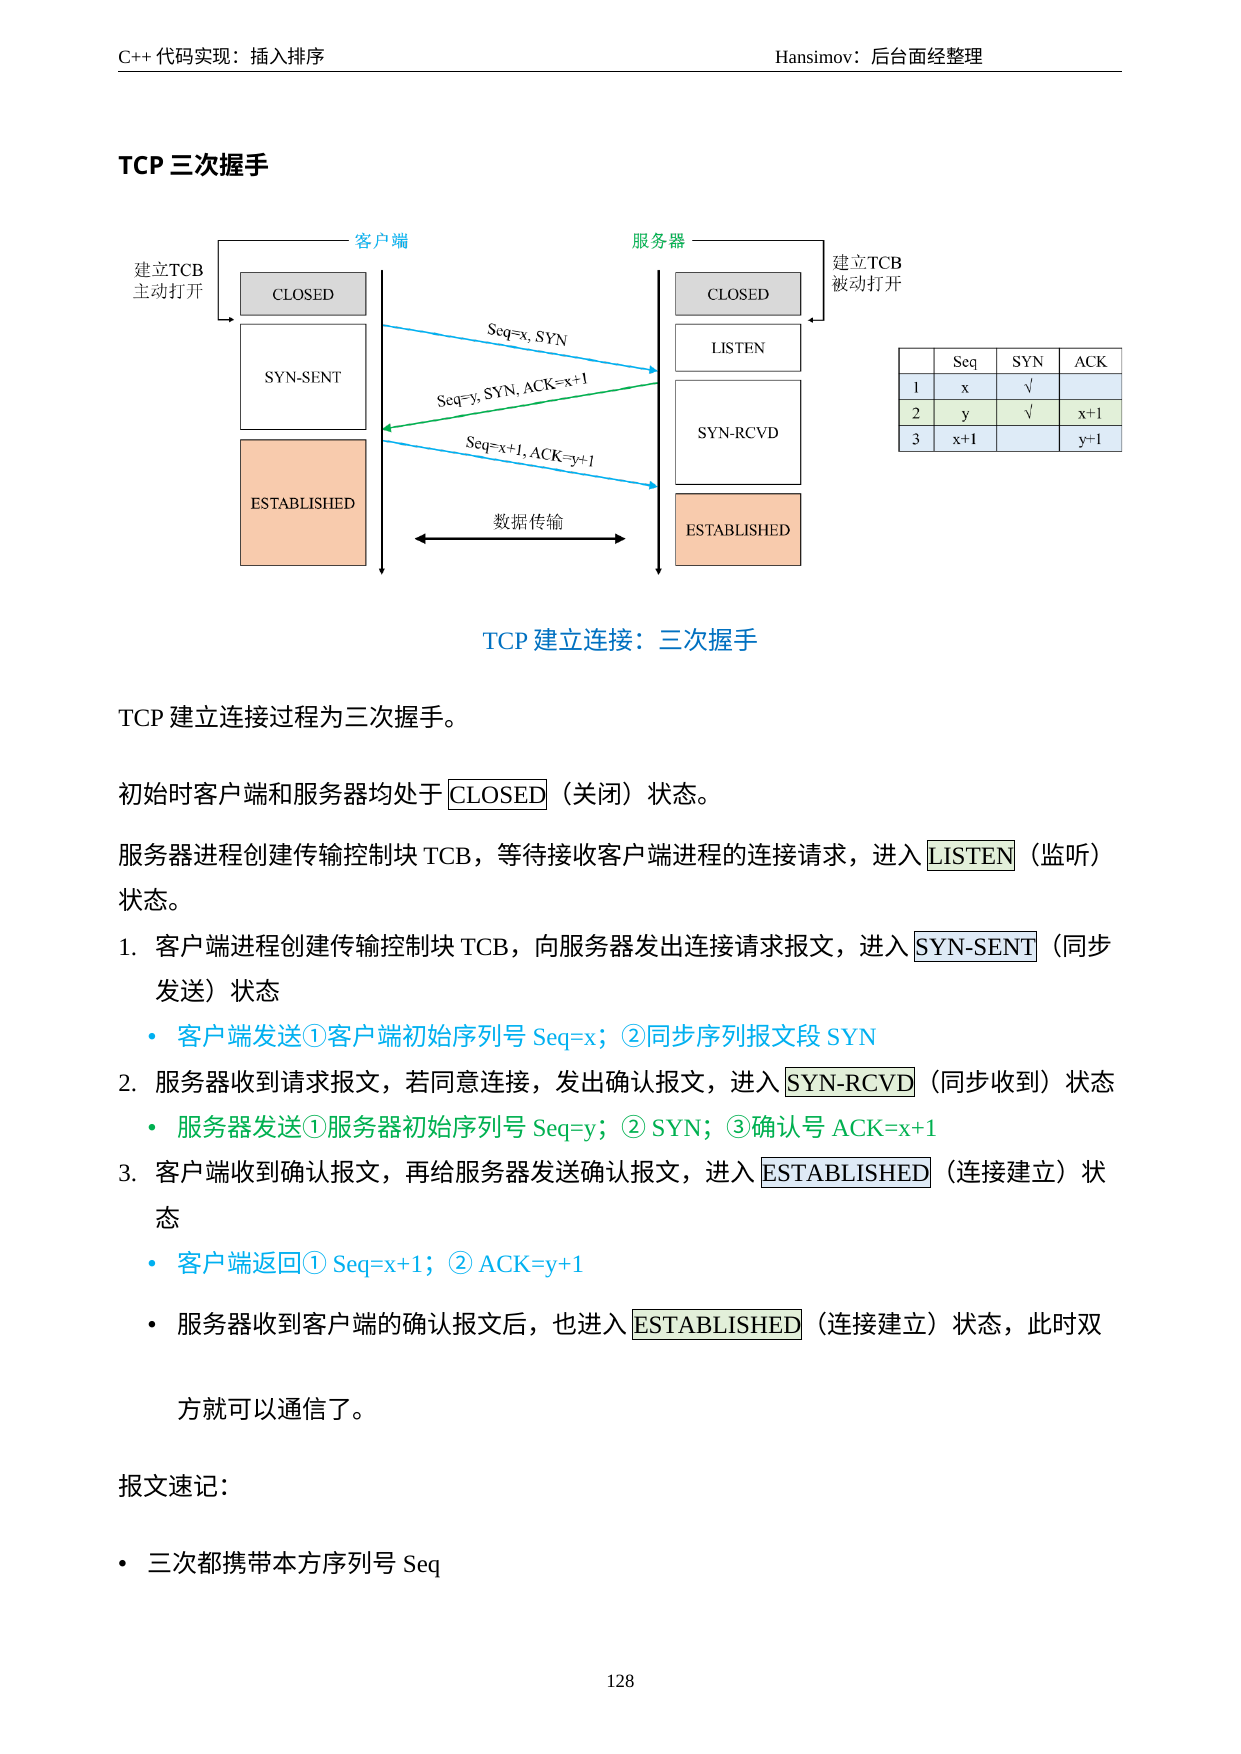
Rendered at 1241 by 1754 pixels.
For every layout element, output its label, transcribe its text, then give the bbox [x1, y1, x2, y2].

subtitle TCP三次握手 [118, 130, 1097, 198]
picture [118, 223, 1123, 581]
text 服务器发送①服务器初始序列号Seq=y；②SYN；③确认号ACK=x+1 [148, 1107, 1122, 1144]
text 报文速记： [118, 1451, 1122, 1518]
text 初始时客户端和服务器均处于CLOSED（关闭）状态。 [118, 758, 1122, 826]
text 客户端返回①Seq=x+1；②ACK=y+1 [148, 1243, 1122, 1279]
picture [303, 1251, 326, 1274]
picture [622, 1024, 645, 1047]
text 客户端发送①客户端初始序列号Seq=x；②同步序列报文段SYN [148, 1017, 1122, 1053]
text 三次都携带本方序列号Seq [118, 1527, 1122, 1595]
text 服务器收到客户端的确认报文后，也进入ESTABLISHED（连接建立）状态，此时双方就可以通信了。 [148, 1289, 1122, 1441]
list 服务器收到请求报文，若同意连接，发出确认报文，进入SYN-RCVD（同步收到）状态 [118, 1062, 1122, 1098]
list 客户端收到确认报文，再给服务器发送确认报文，进入ESTABLISHED（连接建立）状态 [118, 1153, 1122, 1234]
picture [449, 1251, 472, 1274]
picture [303, 1024, 326, 1047]
list 客户端进程创建传输控制块TCB，向服务器发出连接请求报文，进入SYN-SENT（同步发送）状态 [118, 926, 1122, 1008]
text TCP建立连接过程为三次握手。 [118, 682, 1122, 749]
text TCP建立连接：三次握手 [118, 604, 1122, 672]
text 服务器进程创建传输控制块TCB，等待接收客户端进程的连接请求，进入LISTEN（监听）状态。 [118, 836, 1122, 917]
